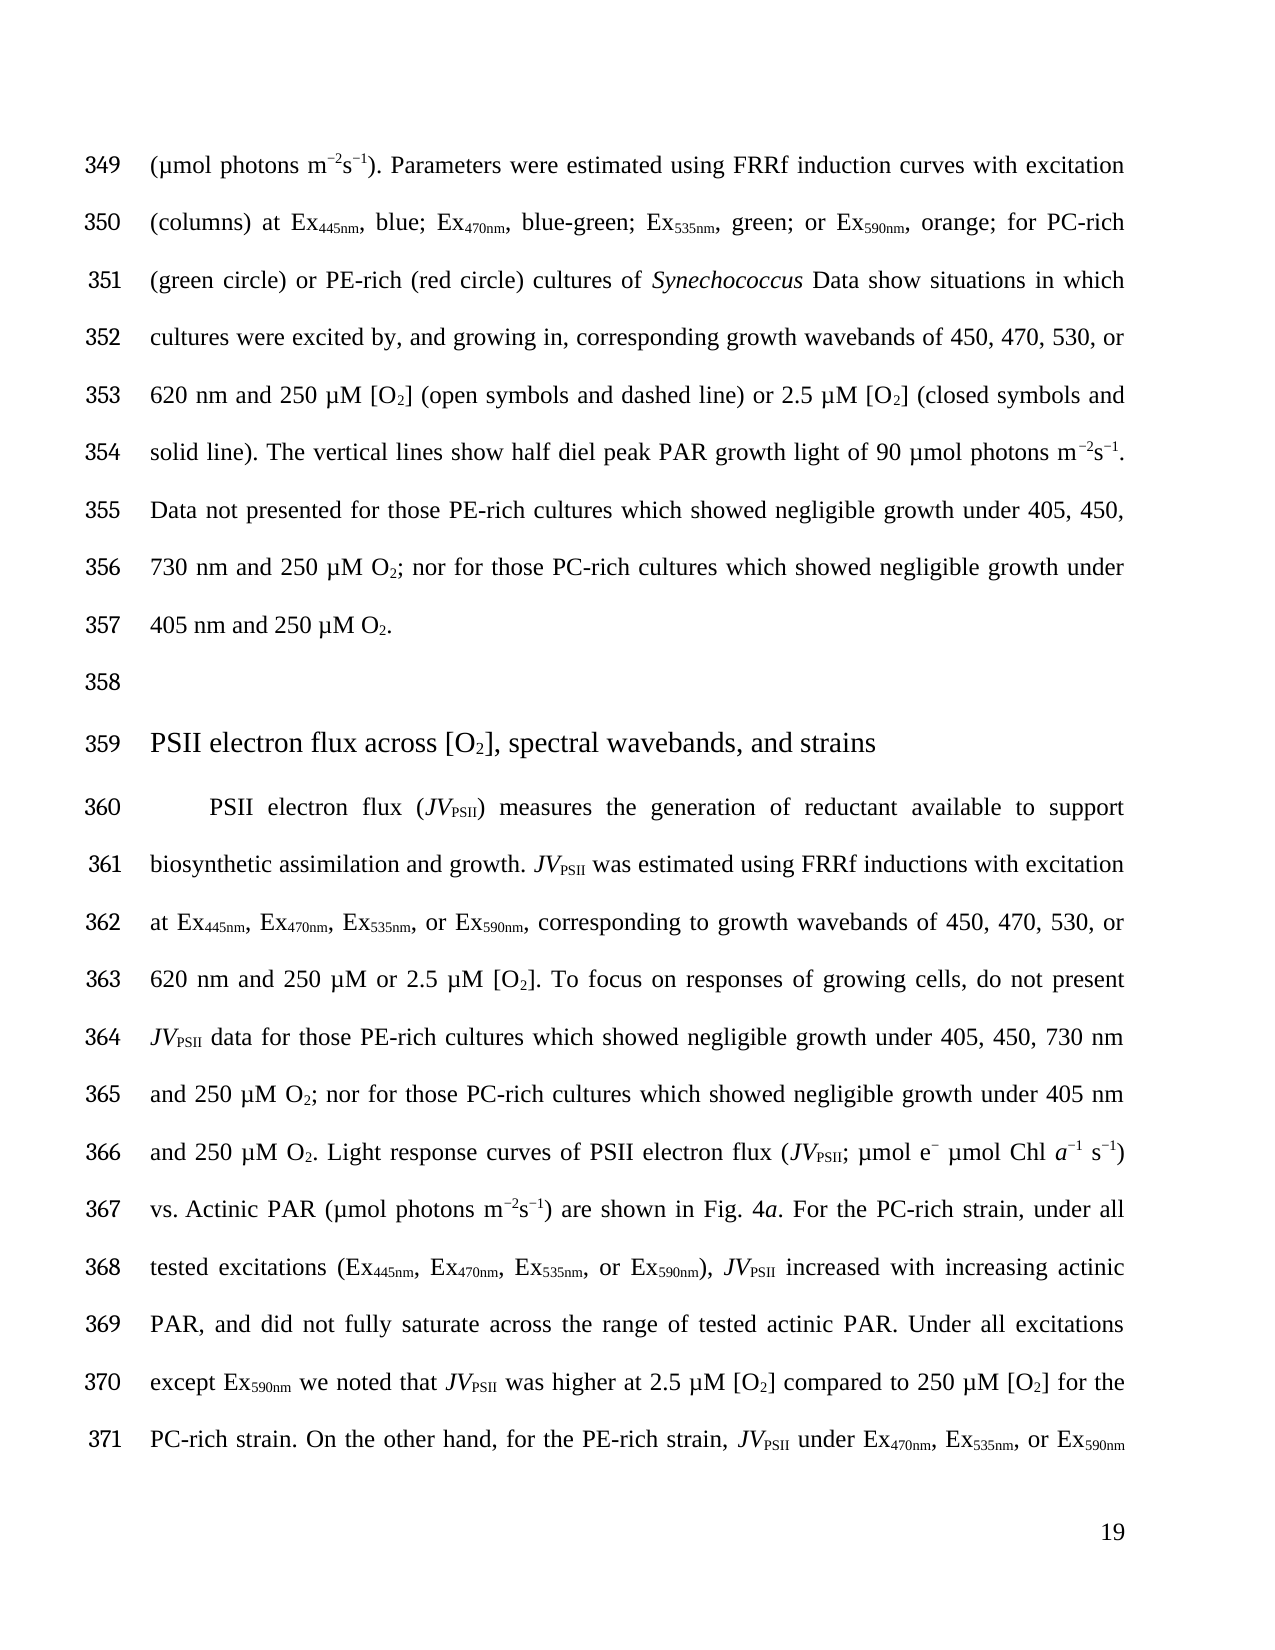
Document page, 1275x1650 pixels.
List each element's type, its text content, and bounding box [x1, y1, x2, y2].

subtitle PSII electron flux across [O2], spectral wavebands, and strains [150, 725, 1125, 758]
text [150, 792, 1125, 1453]
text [150, 150, 1125, 639]
